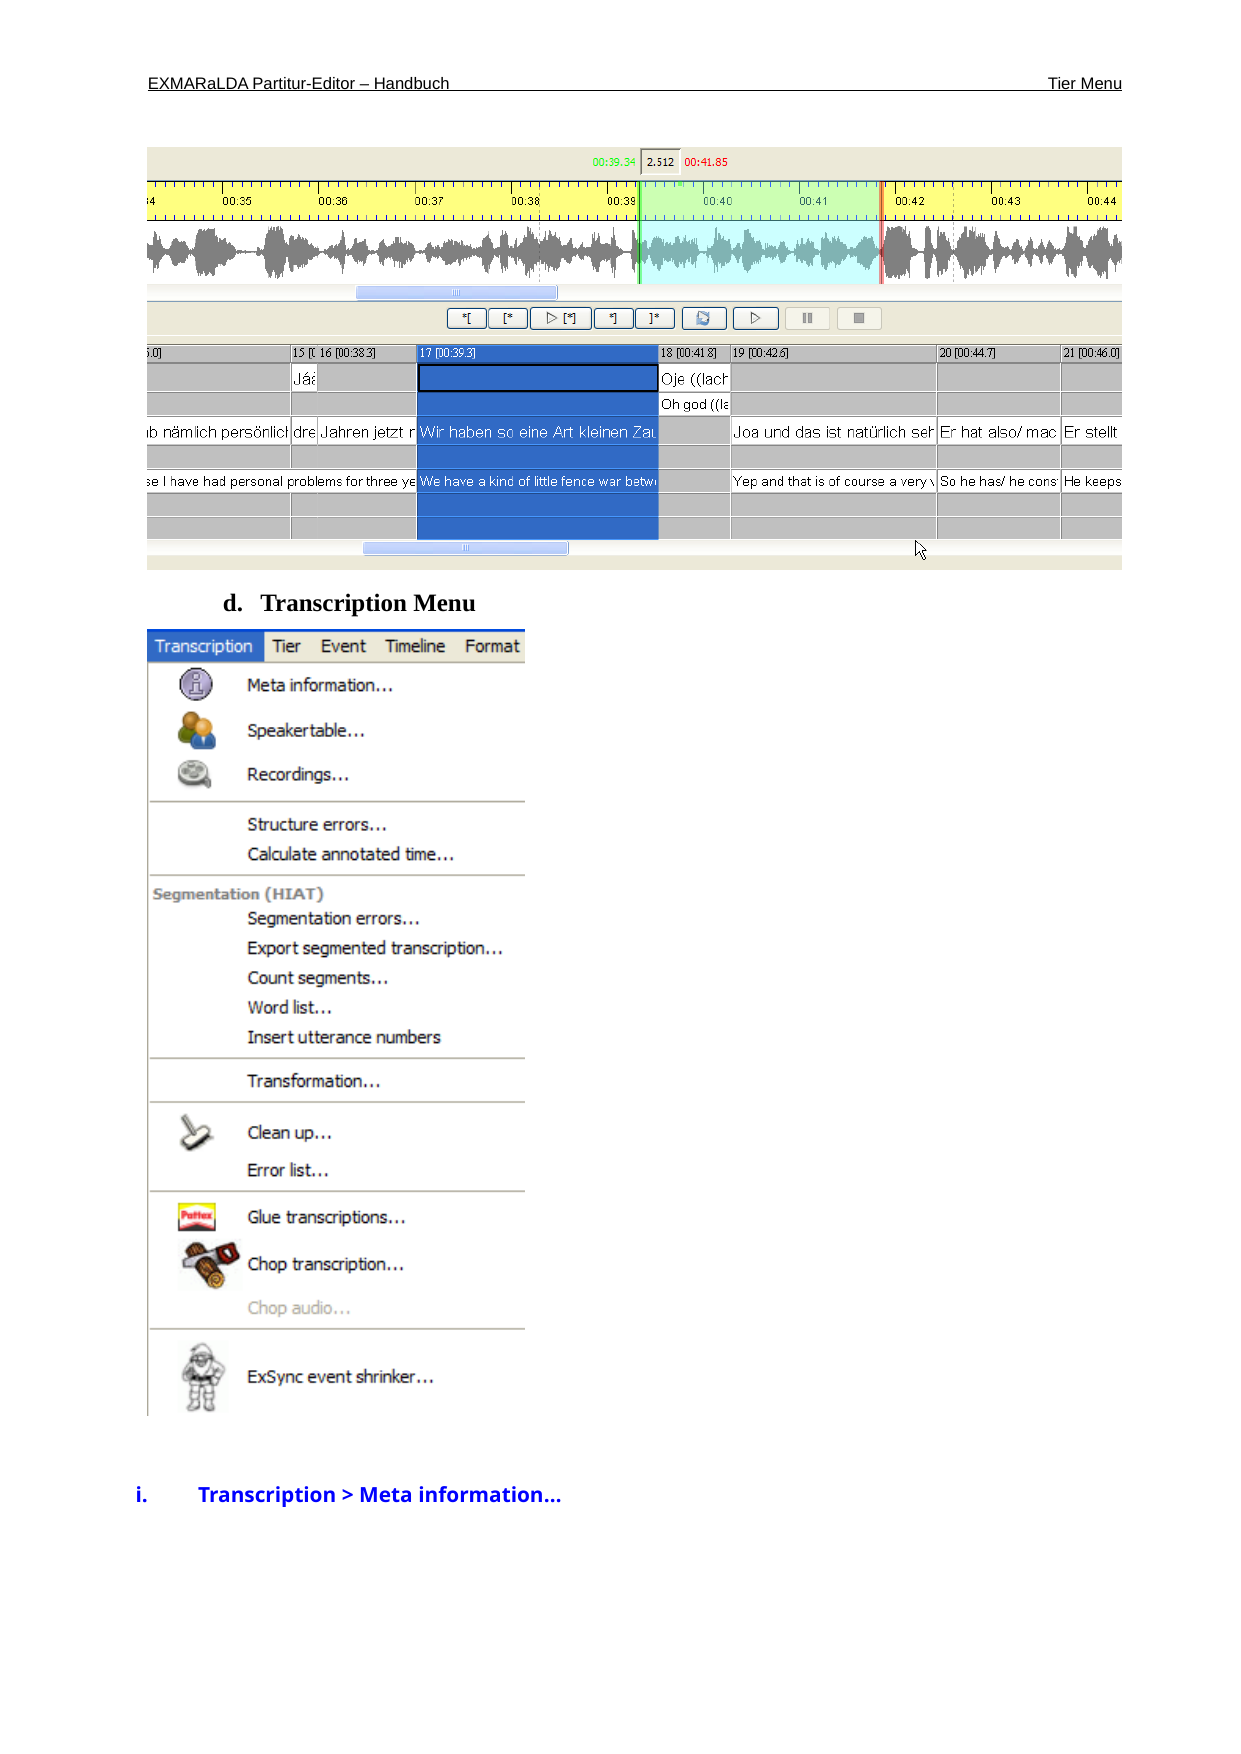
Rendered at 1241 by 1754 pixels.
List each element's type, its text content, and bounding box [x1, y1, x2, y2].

picture [147, 147, 1122, 570]
subtitle Transcription > Meta information… [148, 1480, 1093, 1508]
picture [147, 629, 525, 1416]
subtitle Transcription Menu [223, 588, 1093, 617]
